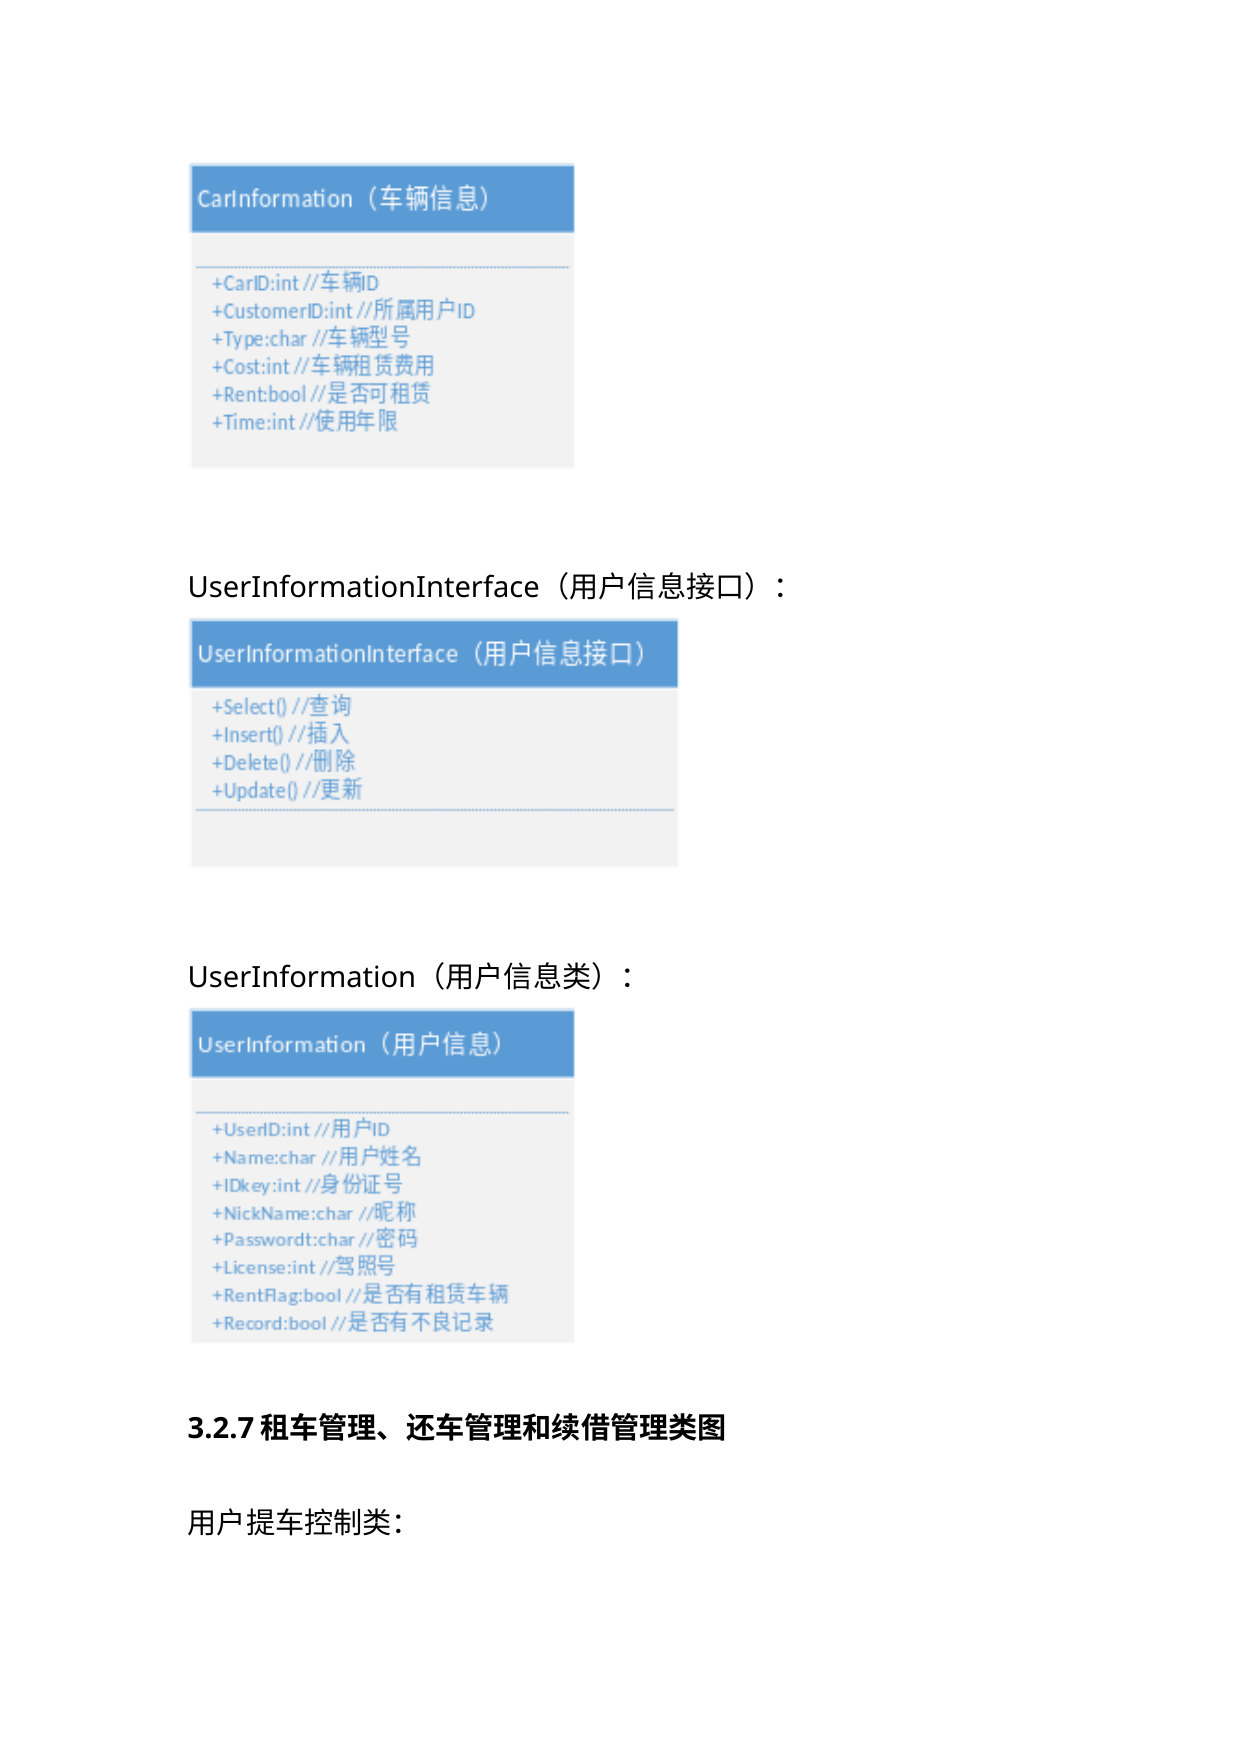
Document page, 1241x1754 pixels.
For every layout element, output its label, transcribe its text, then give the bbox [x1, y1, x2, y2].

subtitle 3.2.7租车管理、还车管理和续借管理类图 [187, 1394, 1053, 1459]
text UserInformationInterface（用户信息接口）： [187, 552, 1053, 617]
text UserInformation（用户信息类）： [187, 942, 1053, 1007]
text 用户提车控制类： [187, 1488, 1053, 1553]
